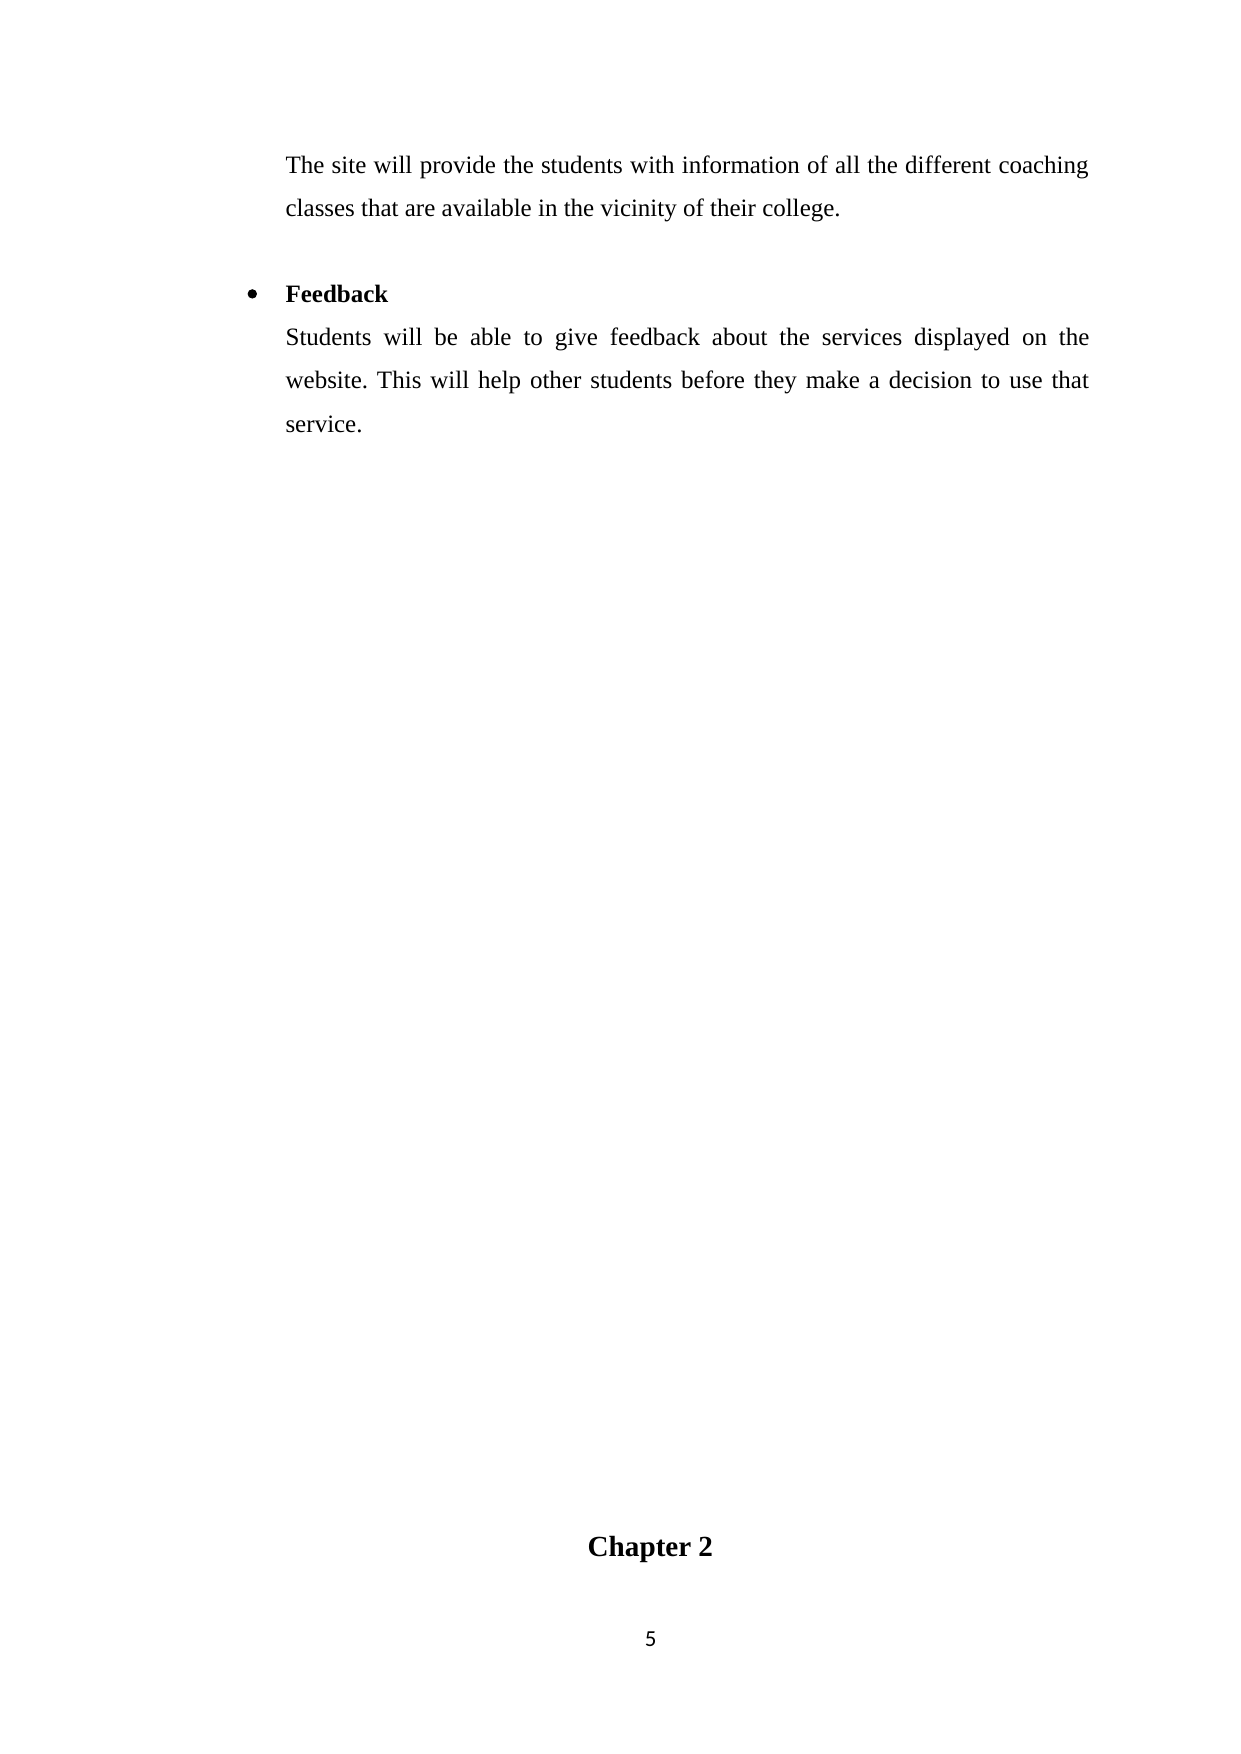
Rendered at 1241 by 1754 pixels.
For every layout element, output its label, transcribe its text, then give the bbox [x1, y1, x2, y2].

list The site will provide the students with information of all the different coaching classes that are available in the vicinity of their college. [285, 150, 1090, 222]
text Chapter 2 [210, 1529, 1090, 1563]
list Students will be able to give feedback about the services displayed on the website. This will help other students before they make a decision to use that service. [285, 322, 1090, 437]
list Feedback [248, 279, 1090, 308]
